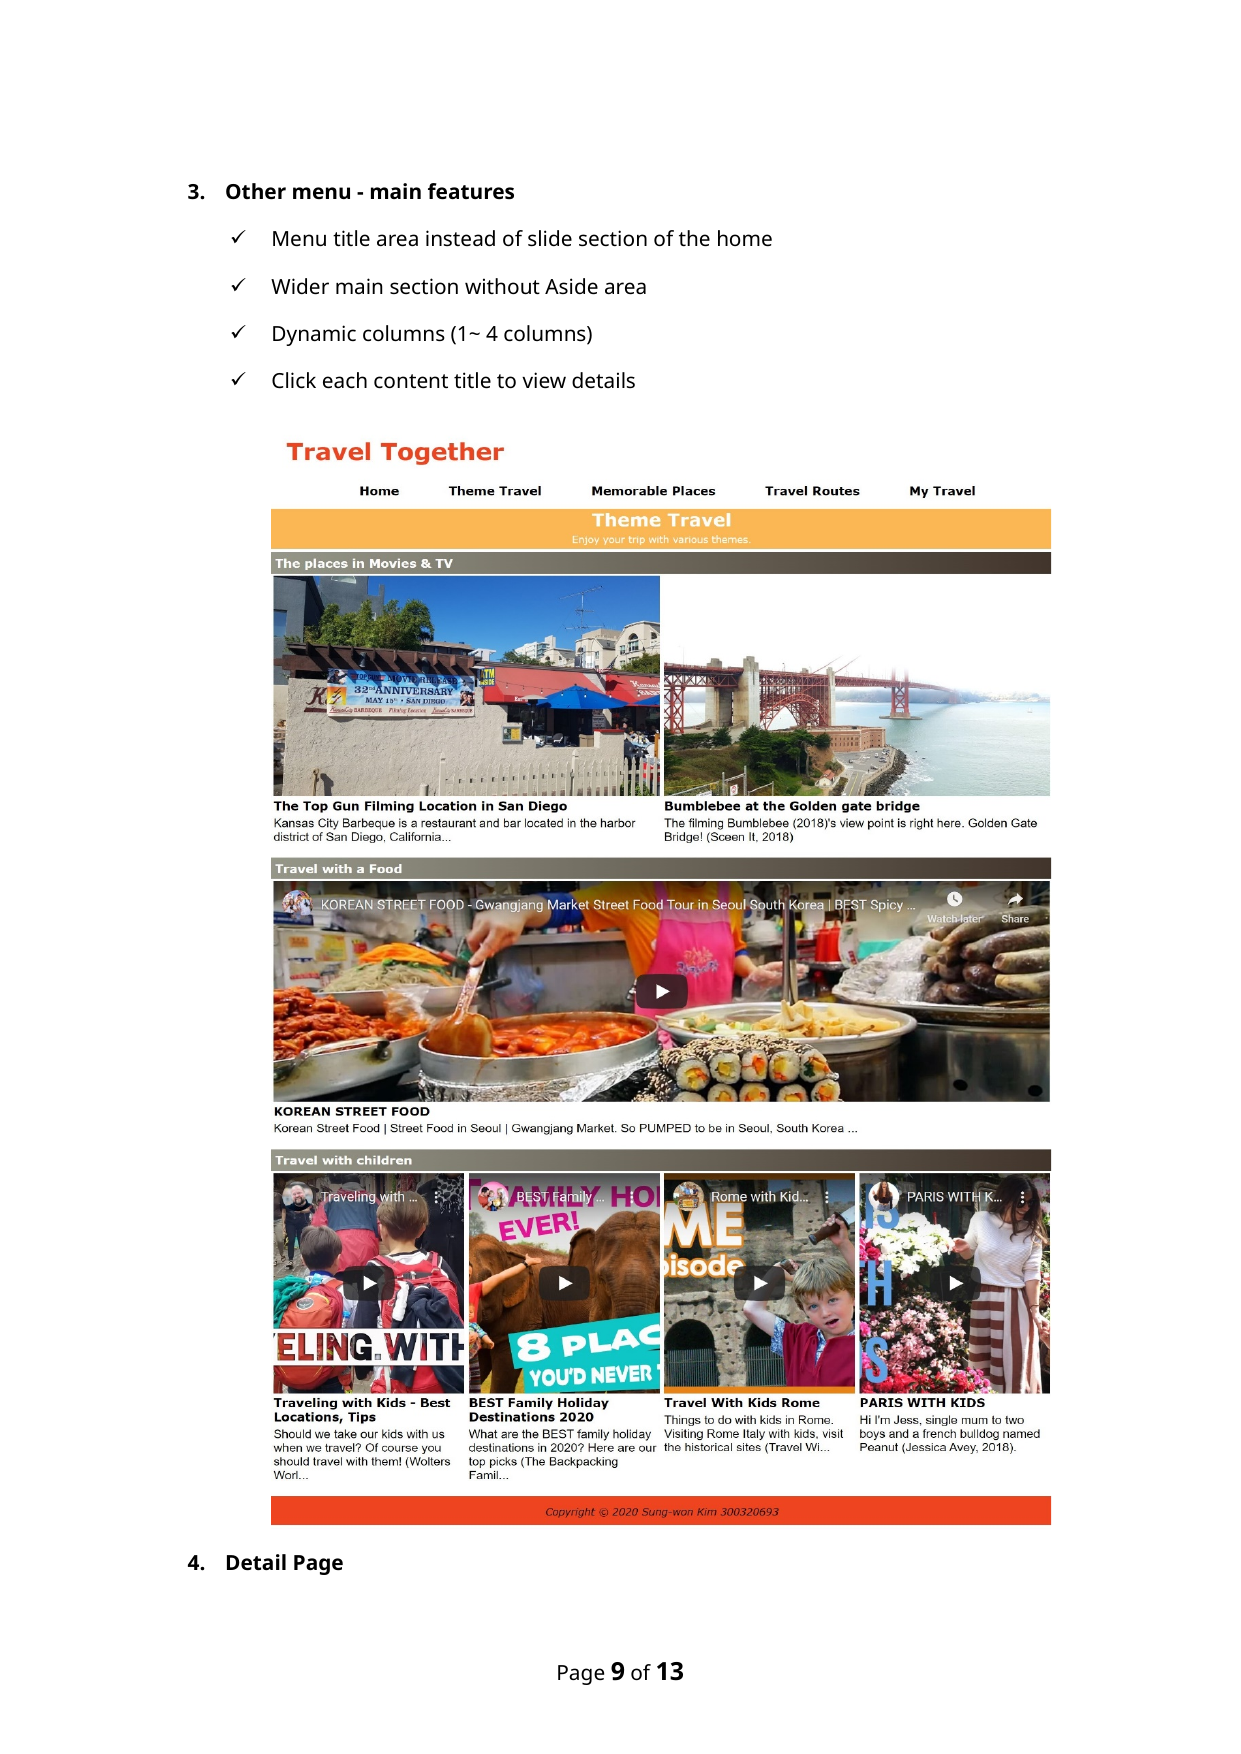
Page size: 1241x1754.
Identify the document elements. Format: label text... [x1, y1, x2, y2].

list Menu title area instead of slide section of the home [229, 224, 1090, 253]
list Click each content title to view details [229, 366, 1090, 395]
list Detail Page [187, 1548, 1090, 1577]
list Wider main section without Aside area [229, 272, 1090, 300]
list Dynamic columns (1~ 4 columns) [229, 319, 1090, 347]
list Other menu - main features [187, 177, 1090, 206]
picture [271, 413, 1052, 1530]
